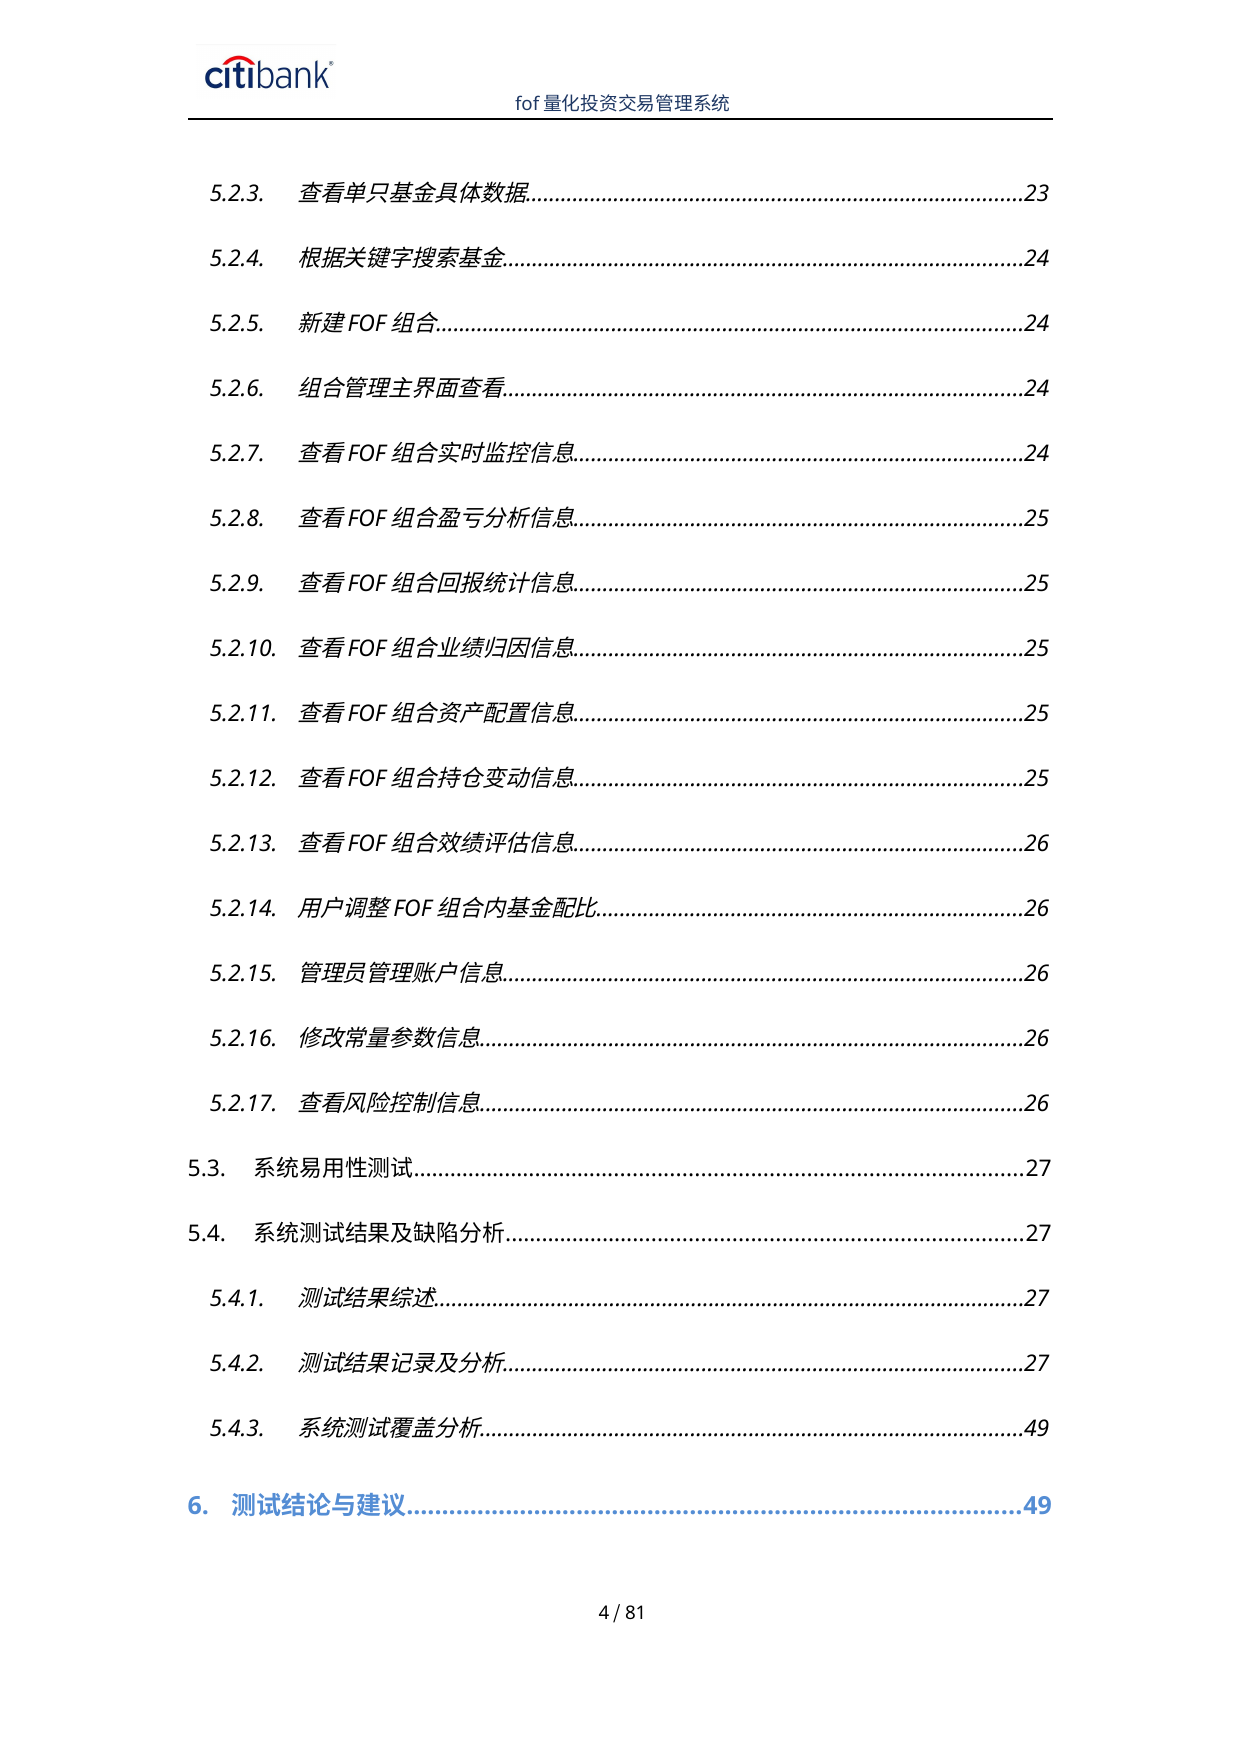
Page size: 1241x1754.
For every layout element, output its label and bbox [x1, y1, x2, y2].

picture [195, 44, 337, 99]
